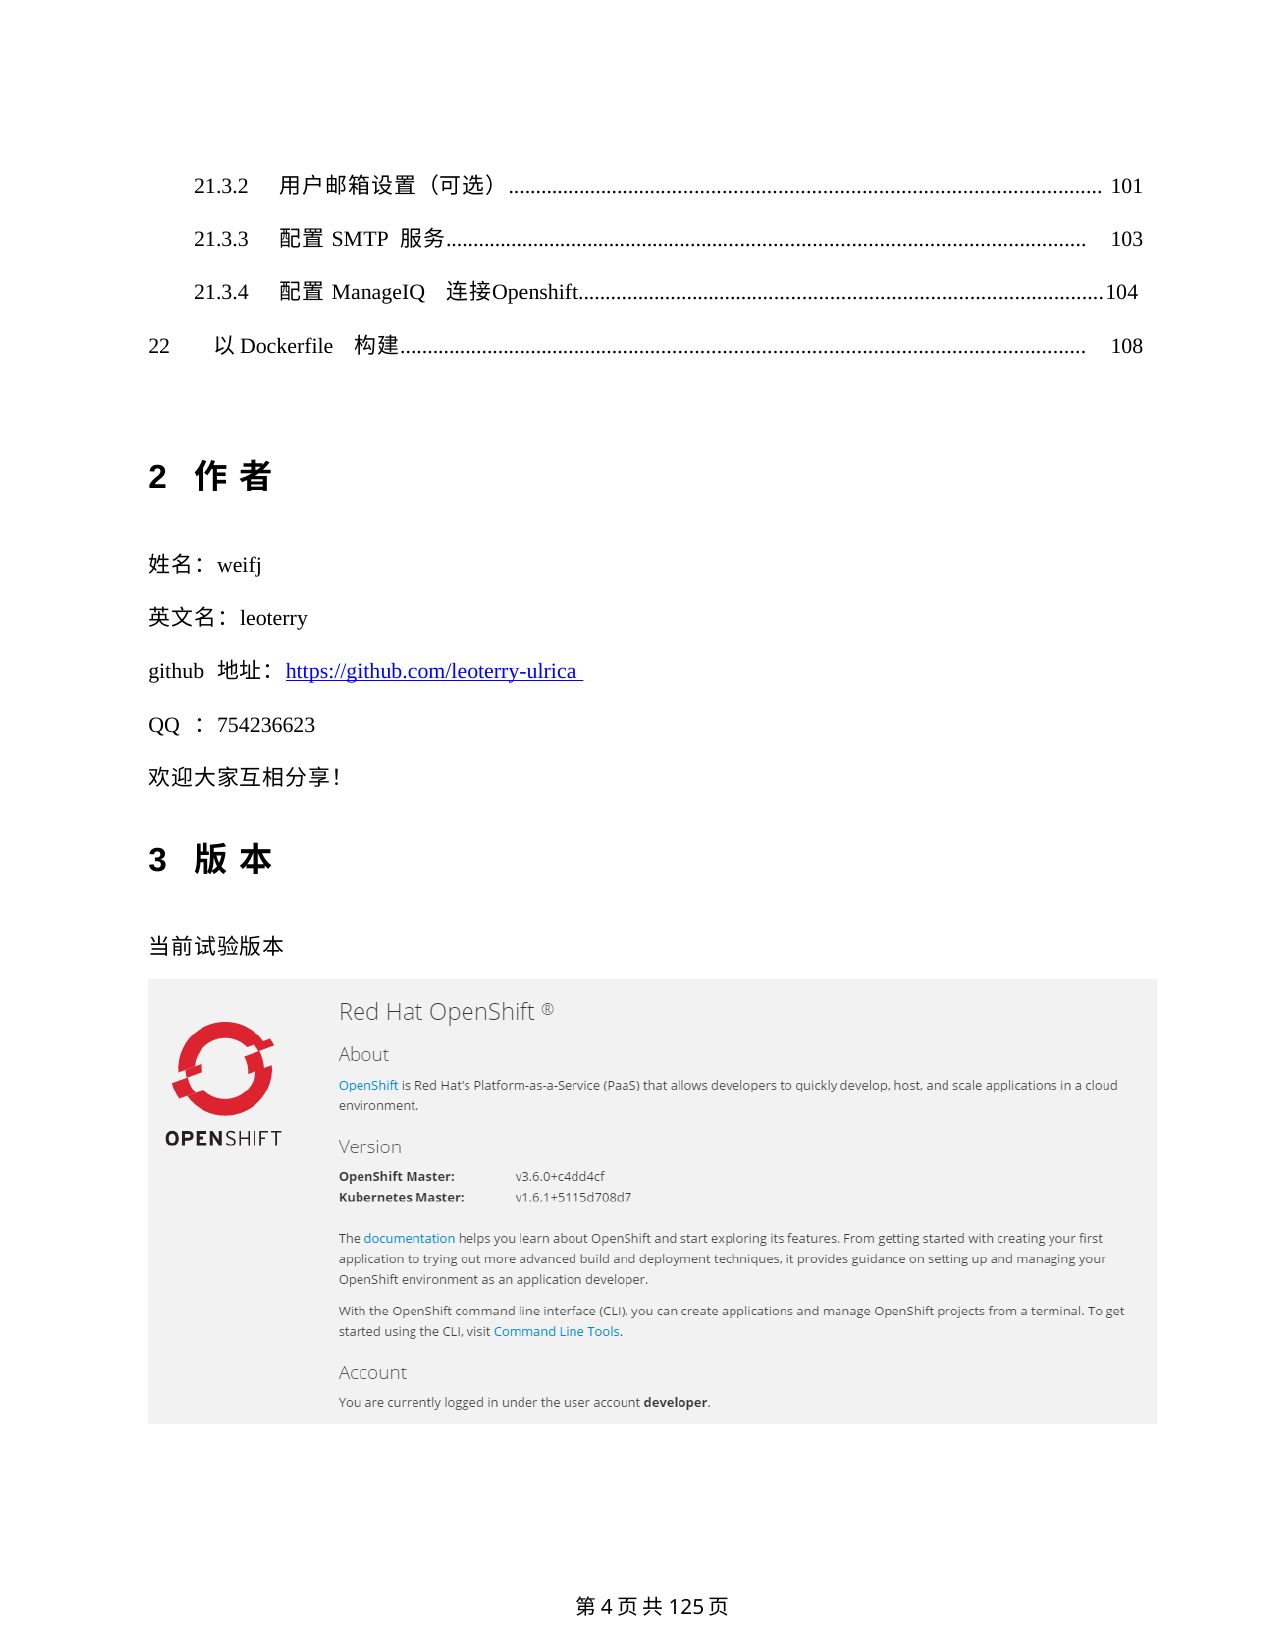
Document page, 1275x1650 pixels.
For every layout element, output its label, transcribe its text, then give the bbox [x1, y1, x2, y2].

text 姓名：weifj [148, 544, 1156, 581]
subtitle 作者 [148, 437, 1156, 512]
text github地址：https://github.com/leoterry-ulrica [148, 651, 1156, 688]
text 当前试验版本 [148, 926, 1156, 964]
subtitle 版本 [148, 819, 1156, 894]
text 英文名：leoterry [148, 597, 1156, 635]
picture [148, 979, 1158, 1424]
text 欢迎大家互相分享！ [148, 757, 1156, 795]
text QQ：754236623 [148, 704, 1156, 741]
